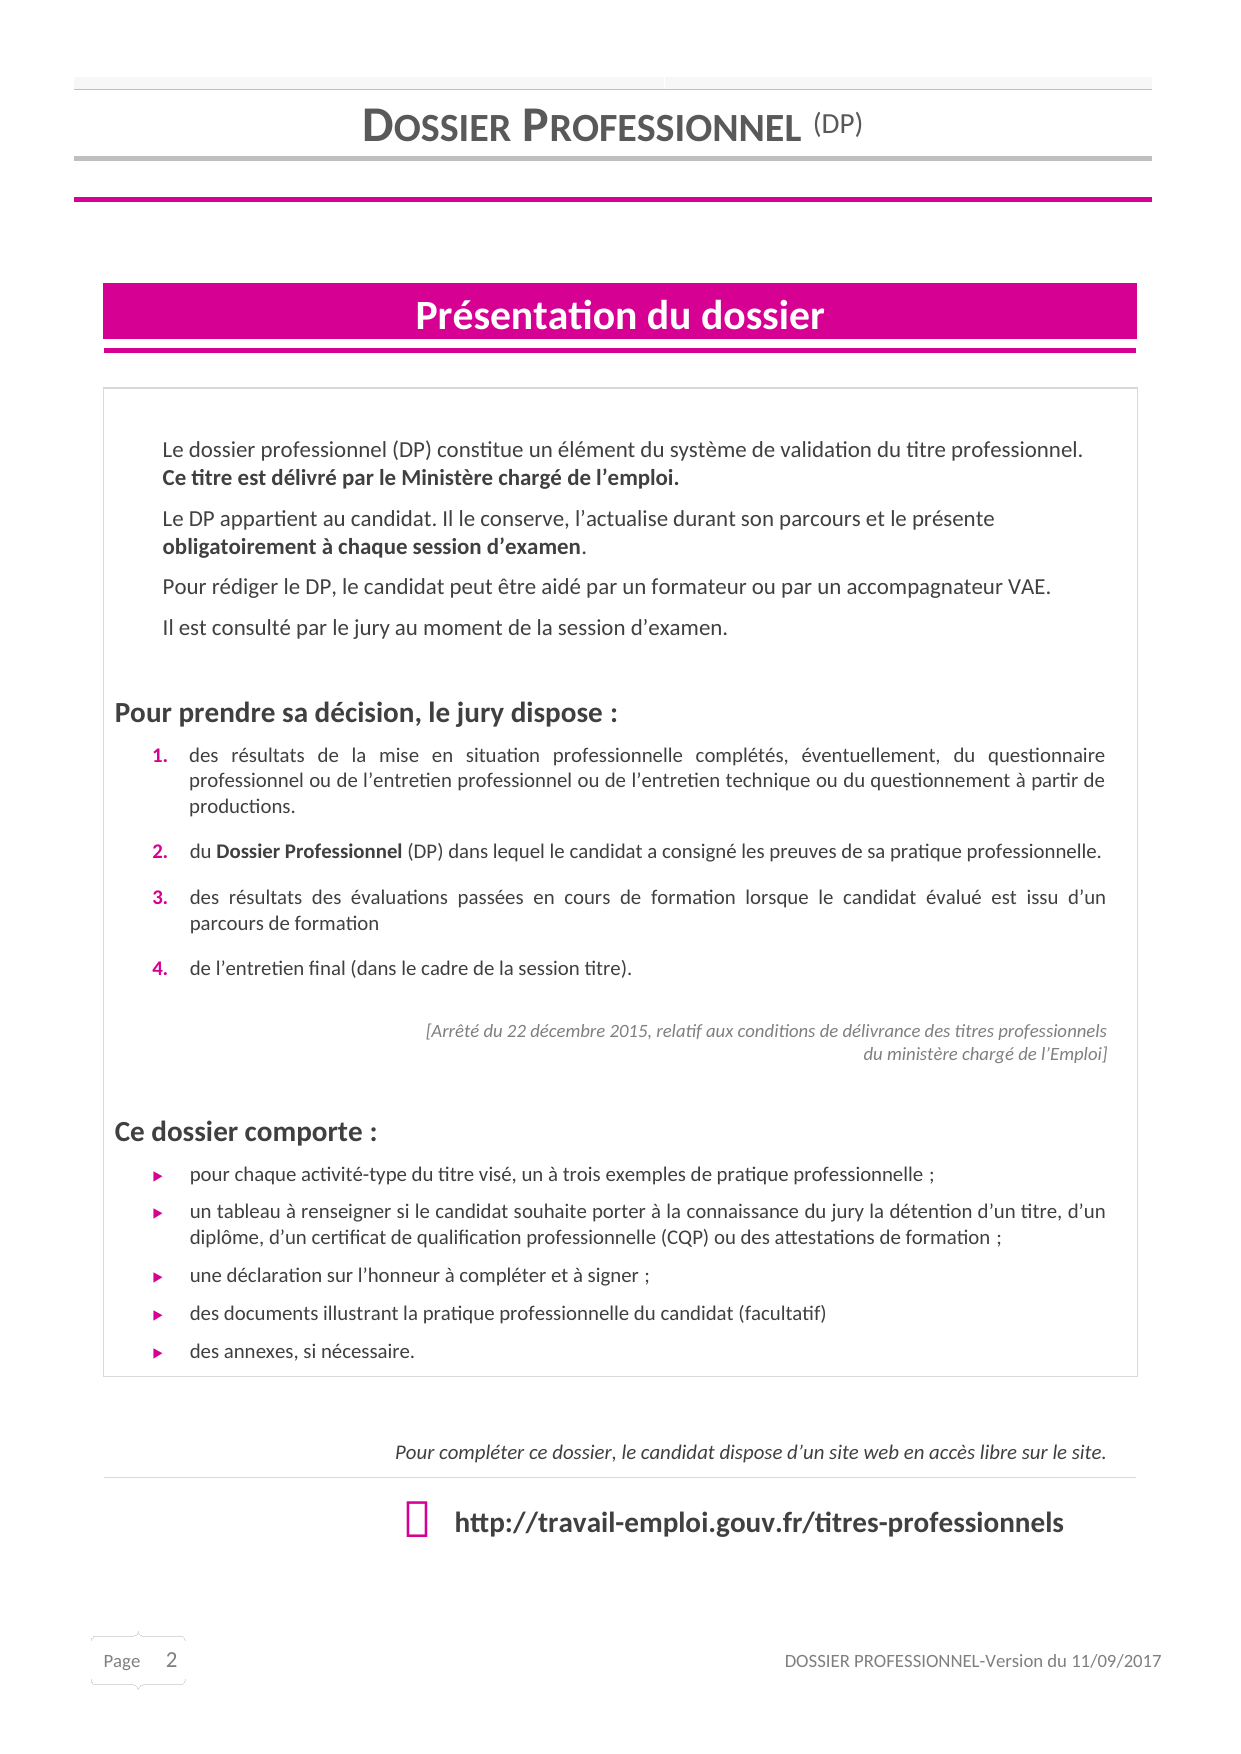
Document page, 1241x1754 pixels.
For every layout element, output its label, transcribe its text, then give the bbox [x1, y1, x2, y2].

table_header Présentation du dossier [103, 283, 1137, 339]
table_cell [103, 348, 1137, 387]
table_cell  [103, 1477, 443, 1552]
table_cell Le dossier professionnel (DP) constitue un élément du système de validation du titre professionnel. Ce titre est délivré par le Ministère chargé de l’emploi. Le DP appartient au candidat. Il le conserve, l’actualise durant son parcours et le présente obligatoirement à chaque session d’examen. Pour rédiger le DP, le candidat peut être aidé par un formateur ou par un accompagnateur VAE. Il est consulté par le jury au moment de la session d’examen. Pour prendre sa décision, le jury dispose : des résultats de la mise en situation professionnelle complétés, éventuellement, du questionnaire professionnel ou de l’entretien professionnel ou de l’entretien technique ou du questionnement à partir de productions. du Dossier Professionnel (DP) dans lequel le candidat a consigné les preuves de sa pratique professionnelle. des résultats des évaluations passées en cours de formation lorsque le candidat évalué est issu d’un parcours de formation de l’entretien final (dans le cadre de la session titre). [Arrêté du 22 décembre 2015, relatif aux conditions de délivrance des titres professionnels du ministère chargé de l’Emploi] Ce dossier comporte : pour chaque activité-type du titre visé, un à trois exemples de pratique professionnelle ; un tableau à renseigner si le candidat souhaite porter à la connaissance du jury la détention d’un titre, d’un diplôme, d’un certificat de qualification professionnelle (CQP) ou des attestations de formation ; une déclaration sur l’honneur à compléter et à signer ; des documents illustrant la pratique professionnelle du candidat (facultatif) des annexes, si nécessaire. [104, 389, 1137, 1376]
table_cell [103, 340, 1137, 348]
table_cell http://travail-emploi.gouv.fr/titres-professionnels [443, 1477, 1137, 1552]
table_cell Pour compléter ce dossier, le candidat dispose d’un site web en accès libre sur le site. [103, 1377, 1137, 1477]
